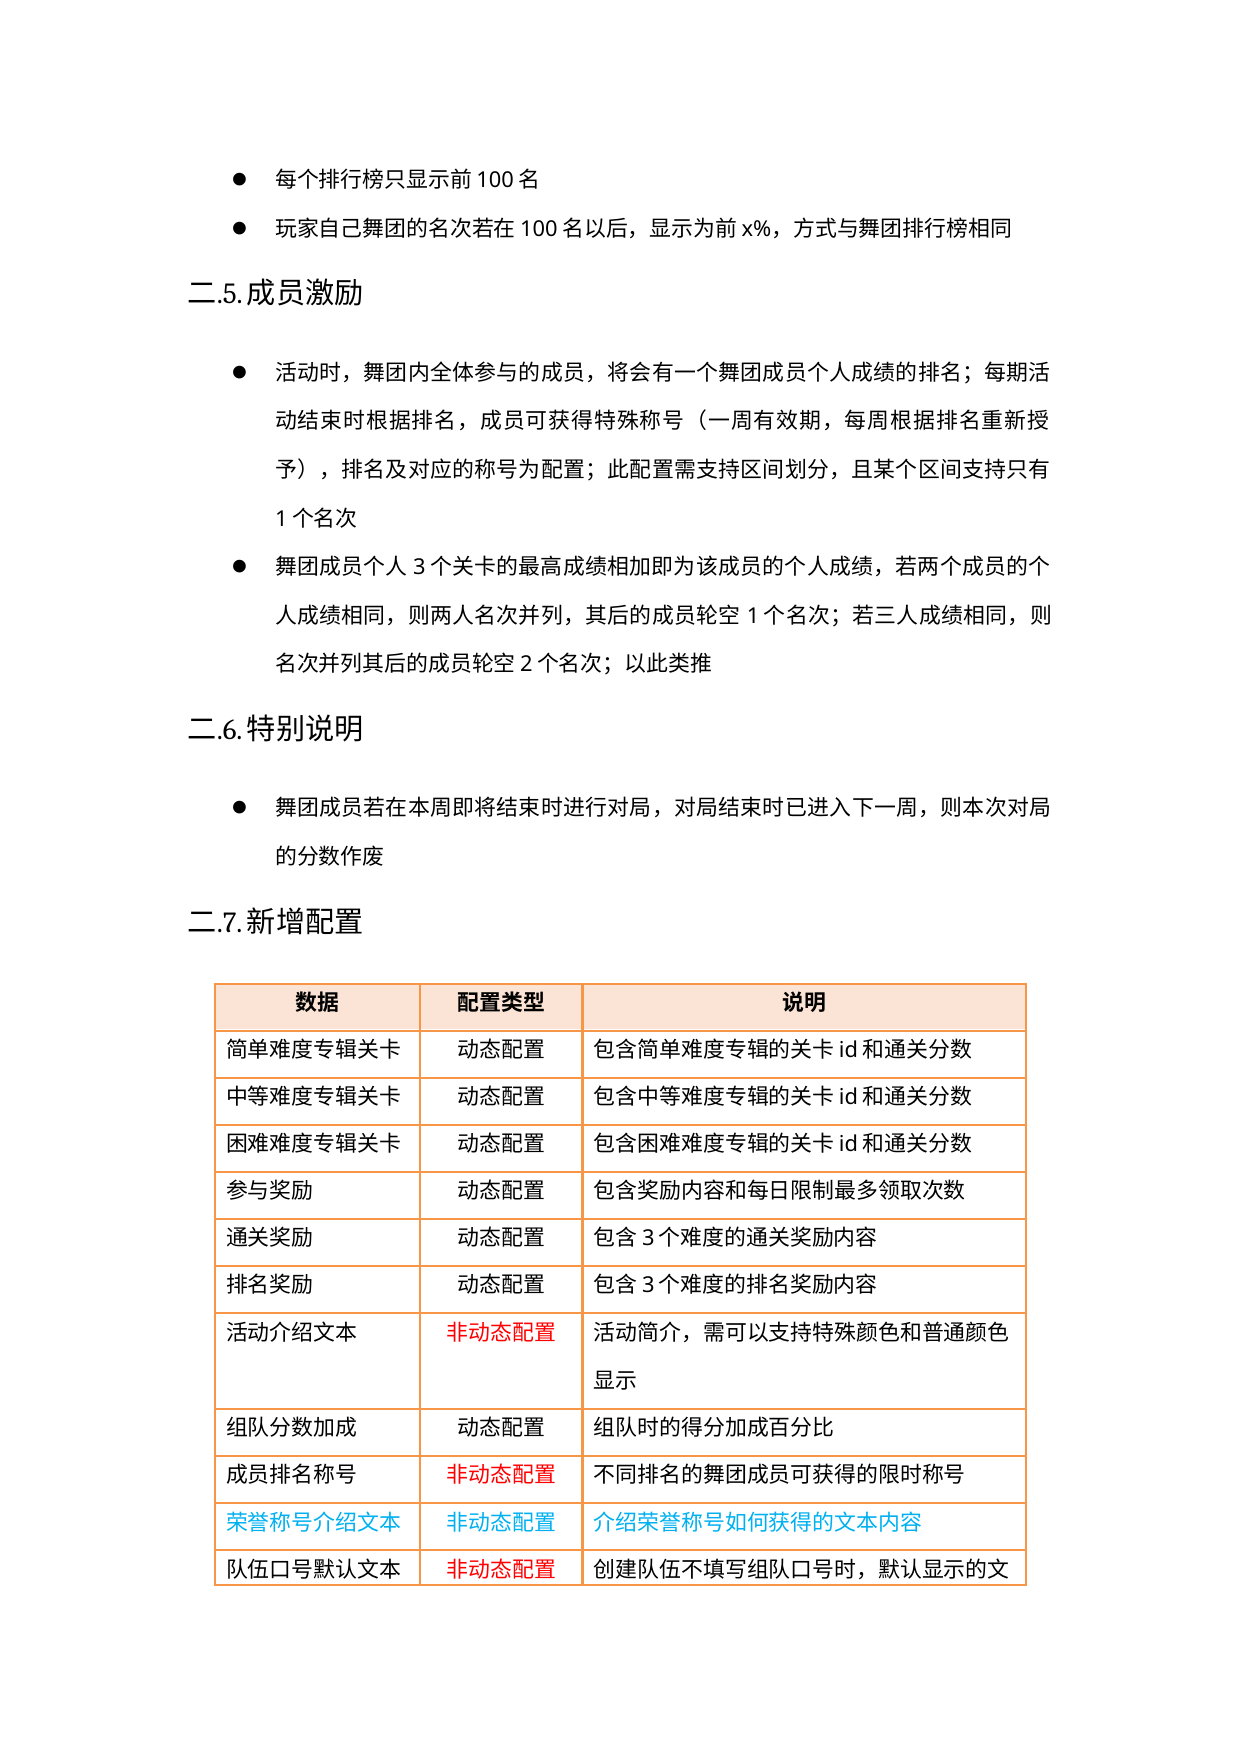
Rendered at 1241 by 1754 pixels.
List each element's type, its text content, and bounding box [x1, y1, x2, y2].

table_cell 活动介绍文本 [216, 1314, 419, 1408]
table_header 数据 [216, 985, 419, 1029]
table_cell 活动简介，需可以支持特殊颜色和普通颜色显示 [584, 1314, 1025, 1408]
table_cell 动态配置 [421, 1032, 581, 1077]
table_cell 包含中等难度专辑的关卡id和通关分数 [584, 1079, 1025, 1124]
list 活动时，舞团内全体参与的成员，将会有一个舞团成员个人成绩的排名；每期活动结束时根据排名，成员可获得特殊称号（一周有效期，每周根据排名重新授予），排名及对应的称号为配置；此配置需支持区间划分，且某个区间支持只有1个名次 [231, 354, 1053, 533]
table_cell 参与奖励 [216, 1173, 419, 1218]
list 舞团成员个人3个关卡的最高成绩相加即为该成员的个人成绩，若两个成员的个人成绩相同，则两人名次并列，其后的成员轮空1个名次；若三人成绩相同，则名次并列其后的成员轮空2个名次；以此类推 [231, 549, 1053, 679]
table_cell 非动态配置 [421, 1504, 581, 1549]
table_cell 成员排名称号 [216, 1457, 419, 1502]
table_cell 包含奖励内容和每日限制最多领取次数 [584, 1173, 1025, 1218]
table_cell 动态配置 [421, 1410, 581, 1455]
table_cell 不同排名的舞团成员可获得的限时称号 [584, 1457, 1025, 1502]
table_cell 动态配置 [421, 1267, 581, 1312]
table_cell 包含困难难度专辑的关卡id和通关分数 [584, 1126, 1025, 1171]
table_cell 动态配置 [421, 1079, 581, 1124]
table_cell 包含简单难度专辑的关卡id和通关分数 [584, 1032, 1025, 1077]
list 每个排行榜只显示前100名 [231, 162, 1053, 194]
table_cell 动态配置 [421, 1173, 581, 1218]
table_cell 包含3个难度的通关奖励内容 [584, 1220, 1025, 1265]
table_header 说明 [584, 985, 1025, 1029]
table_cell 非动态配置 [421, 1314, 581, 1408]
table_cell 动态配置 [421, 1220, 581, 1265]
picture [230, 1517, 244, 1521]
table_cell 非动态配置 [421, 1551, 581, 1584]
table_cell 中等难度专辑关卡 [216, 1079, 419, 1124]
table_cell 排名奖励 [216, 1267, 419, 1312]
table_cell 介绍荣誉称号如何获得的文本内容 [584, 1504, 1025, 1549]
table_cell 动态配置 [421, 1126, 581, 1171]
text 新增配置 [187, 887, 1053, 952]
table_cell 组队时的得分加成百分比 [584, 1410, 1025, 1455]
picture [641, 1517, 655, 1521]
table_cell 非动态配置 [421, 1457, 581, 1502]
table_cell 通关奖励 [216, 1220, 419, 1265]
table_cell 组队分数加成 [216, 1410, 419, 1455]
table_cell 简单难度专辑关卡 [216, 1032, 419, 1077]
table_cell 困难难度专辑关卡 [216, 1126, 419, 1171]
table_cell 队伍口号默认文本 [216, 1551, 419, 1584]
text 特别说明 [187, 694, 1053, 759]
table_cell 包含3个难度的排名奖励内容 [584, 1267, 1025, 1312]
table_header 配置类型 [421, 985, 581, 1029]
table_cell 荣誉称号介绍文本 [216, 1504, 419, 1549]
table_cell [584, 1551, 1025, 1584]
list 玩家自己舞团的名次若在100名以后，显示为前x%，方式与舞团排行榜相同 [231, 210, 1053, 243]
text 成员激励 [187, 259, 1053, 324]
list 舞团成员若在本周即将结束时进行对局，对局结束时已进入下一周，则本次对局的分数作废 [231, 790, 1053, 871]
